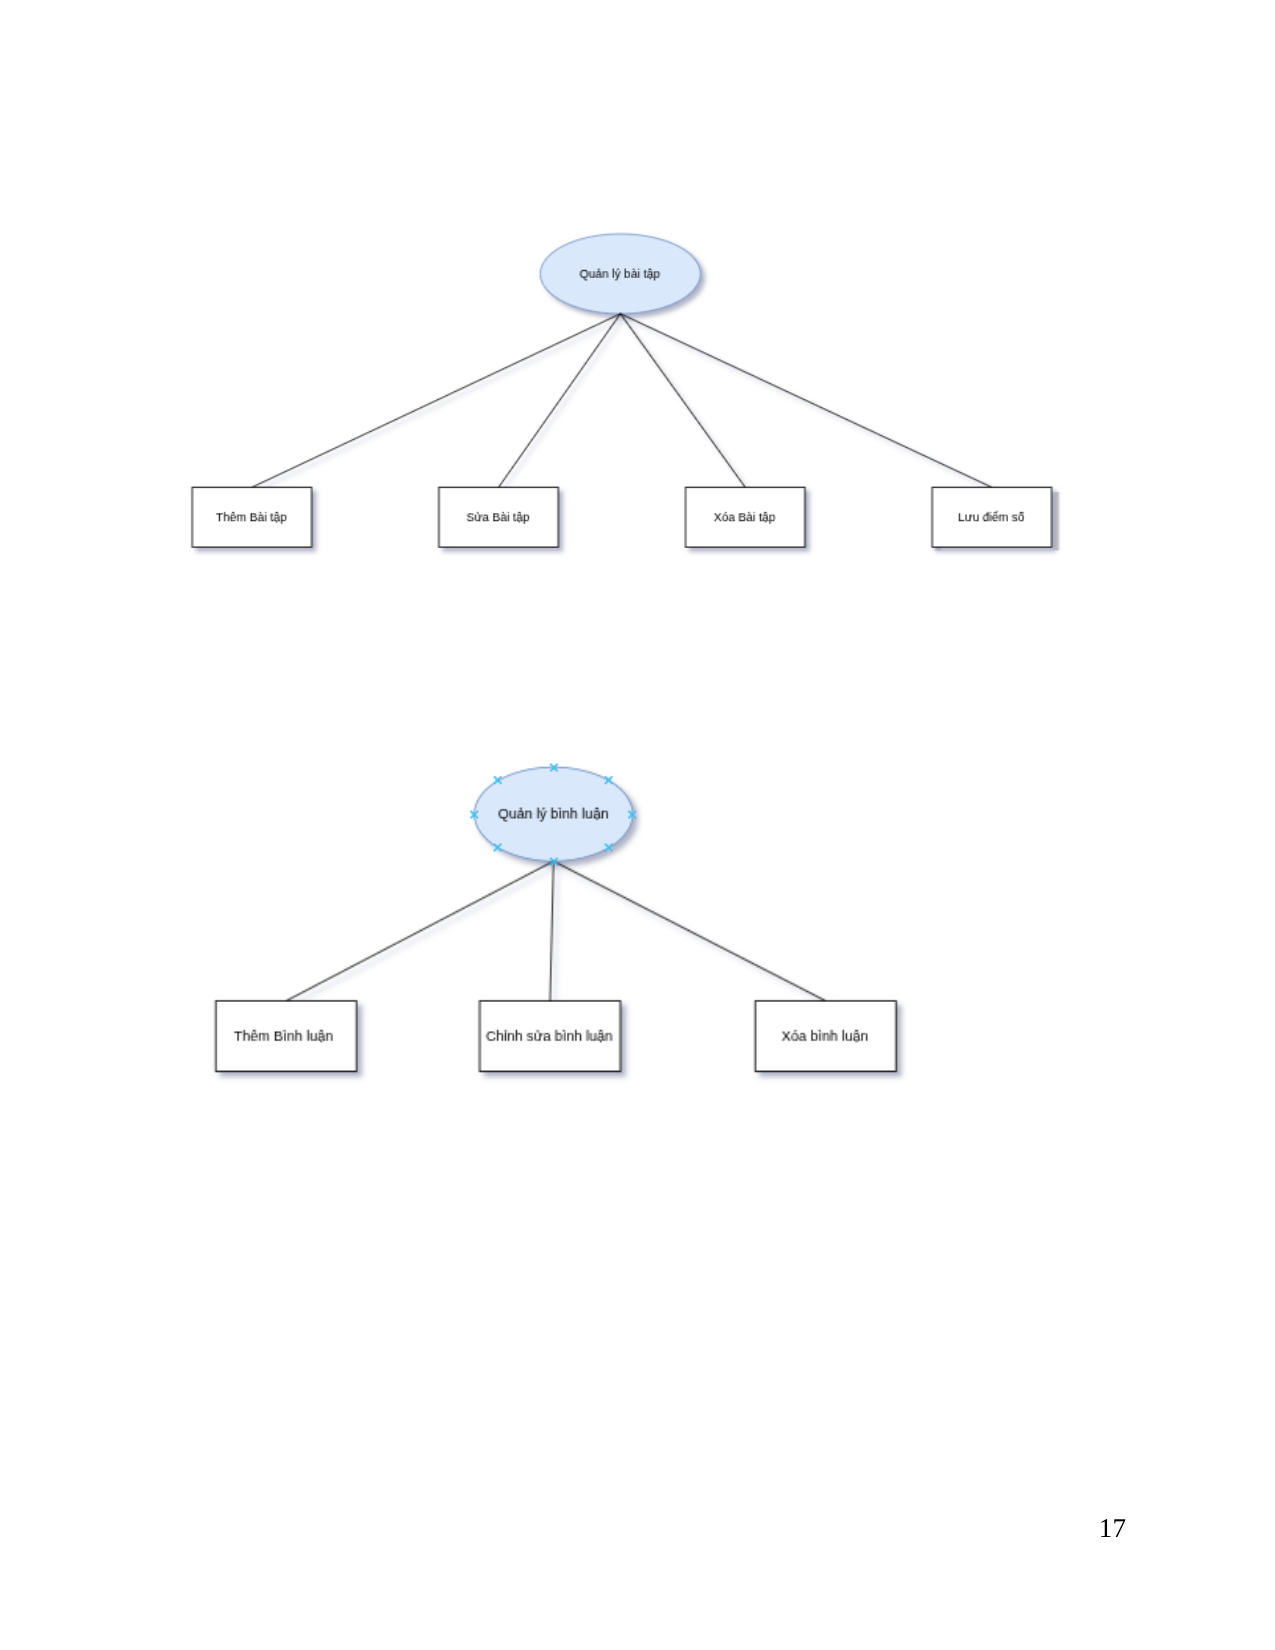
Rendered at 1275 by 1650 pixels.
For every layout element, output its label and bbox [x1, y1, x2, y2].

picture [150, 150, 1125, 677]
picture [150, 681, 971, 1157]
